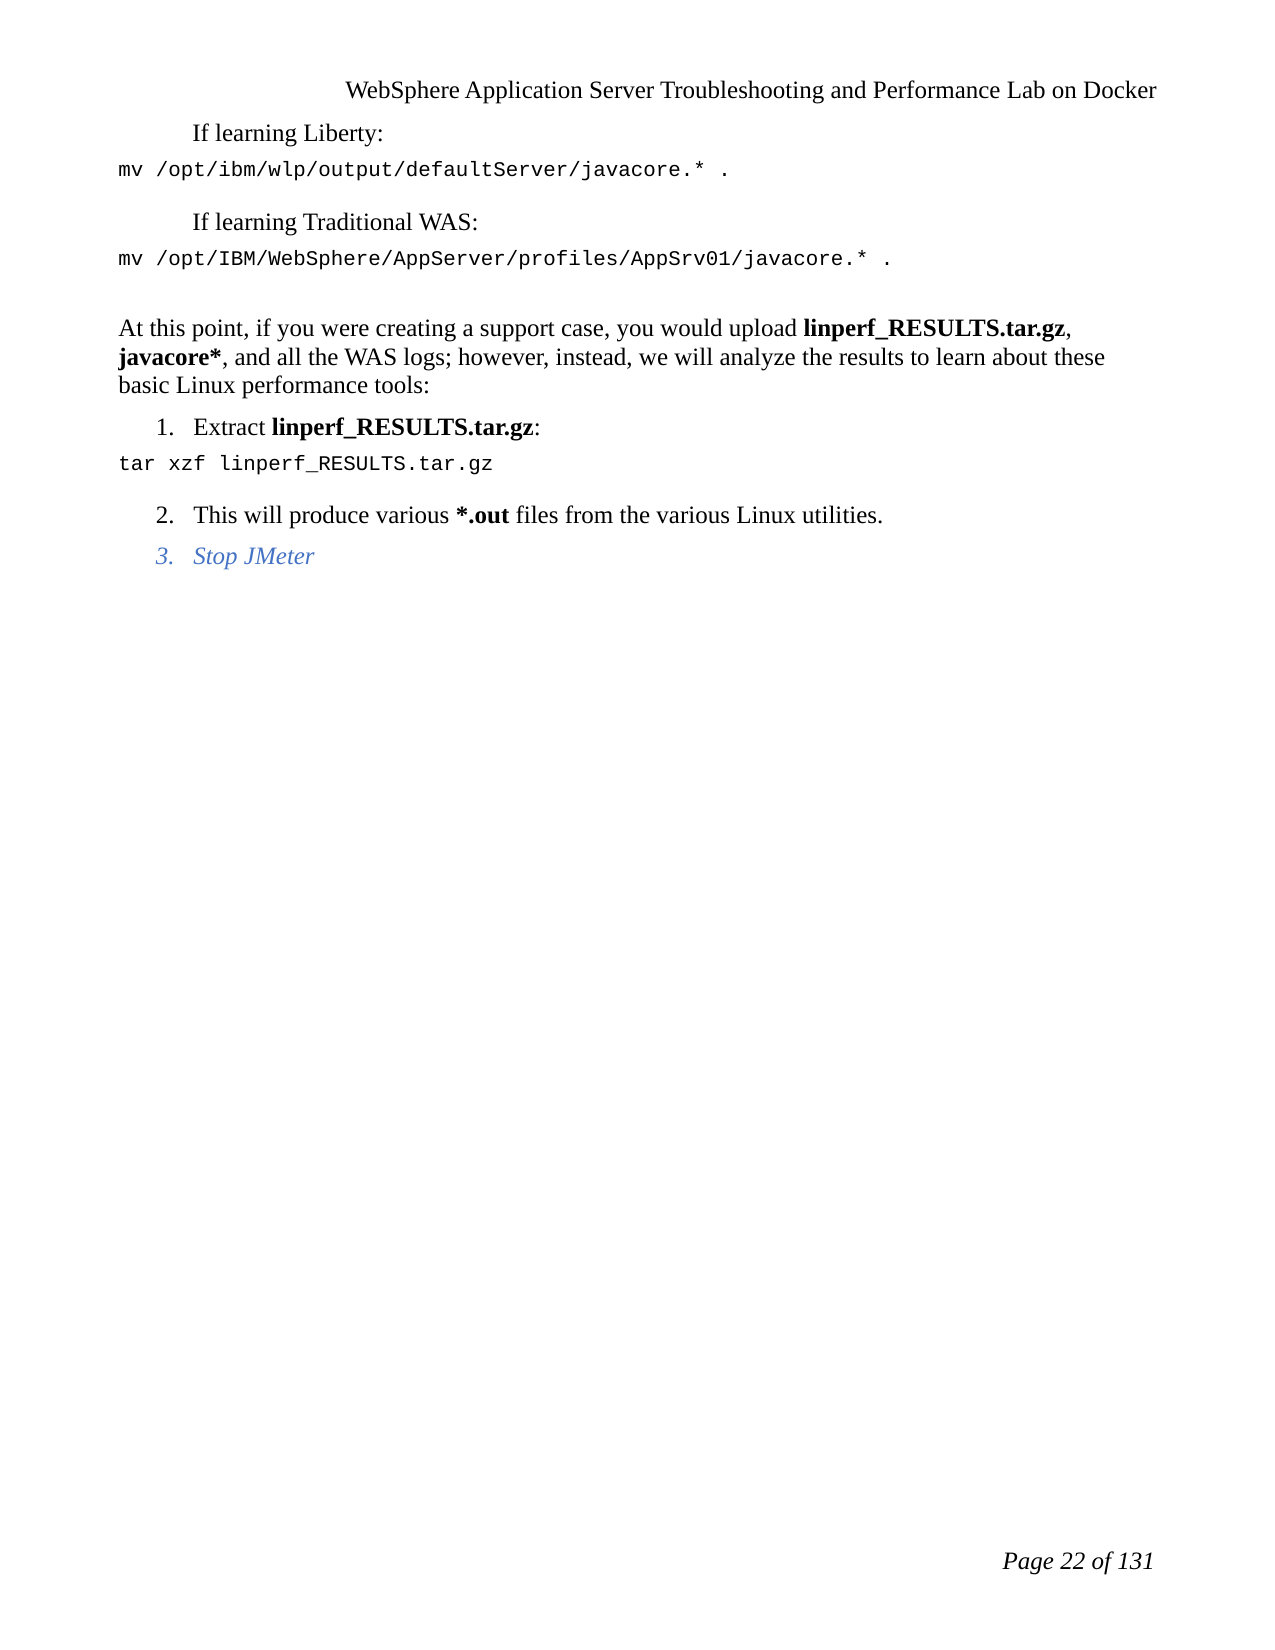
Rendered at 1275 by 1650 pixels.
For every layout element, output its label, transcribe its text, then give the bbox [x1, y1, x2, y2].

list Extract linperf_RESULTS.tar.gz: [156, 412, 1157, 440]
text At this point, if you were creating a support case, you would upload linperf_RESULTS.tar.gz, javacore*, and all the WAS logs; however, instead, we will analyze the results to learn about these basic Linux performance tools: [118, 313, 1157, 399]
list This will produce various *.out files from the various Linux utilities. [156, 500, 1157, 529]
text If learning Traditional WAS: [192, 207, 1157, 235]
text tar xzf linperf_RESULTS.tar.gz [118, 453, 1157, 476]
list Stop JMeter [156, 541, 1157, 570]
text mv /opt/ibm/wlp/output/defaultServer/javacore.* . [118, 159, 1157, 207]
text If learning Liberty: [118, 118, 1157, 147]
text mv /opt/IBM/WebSphere/AppServer/profiles/AppSrv01/javacore.* . [118, 248, 1157, 272]
